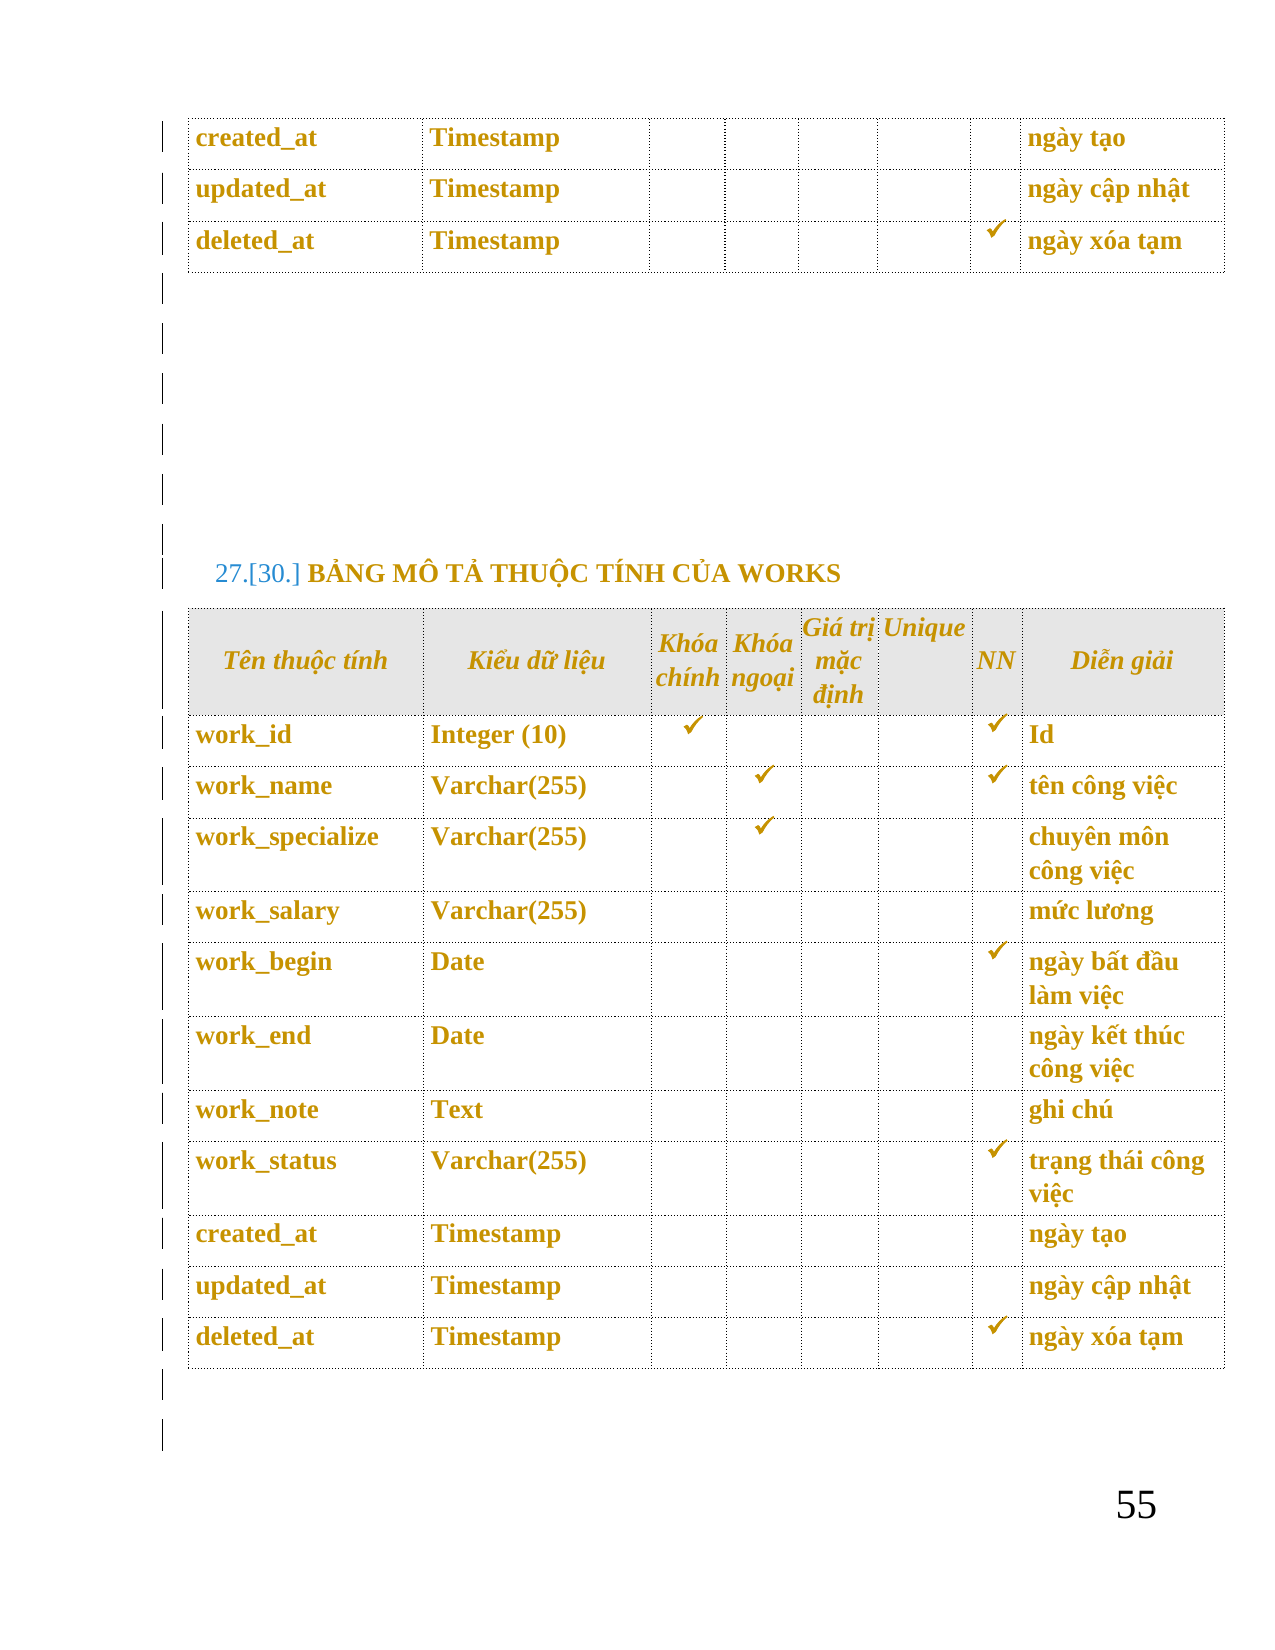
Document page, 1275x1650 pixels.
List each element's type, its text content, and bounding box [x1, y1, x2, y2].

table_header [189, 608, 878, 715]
list BẢNG MÔ TẢ THUỘC TÍNH CỦA WORKS [215, 557, 1157, 589]
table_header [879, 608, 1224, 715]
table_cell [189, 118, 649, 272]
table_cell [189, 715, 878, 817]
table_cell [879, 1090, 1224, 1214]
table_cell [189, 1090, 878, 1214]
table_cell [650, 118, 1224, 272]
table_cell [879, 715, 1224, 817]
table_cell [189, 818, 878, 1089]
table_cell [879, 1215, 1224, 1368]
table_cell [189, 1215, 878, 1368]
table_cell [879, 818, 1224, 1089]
